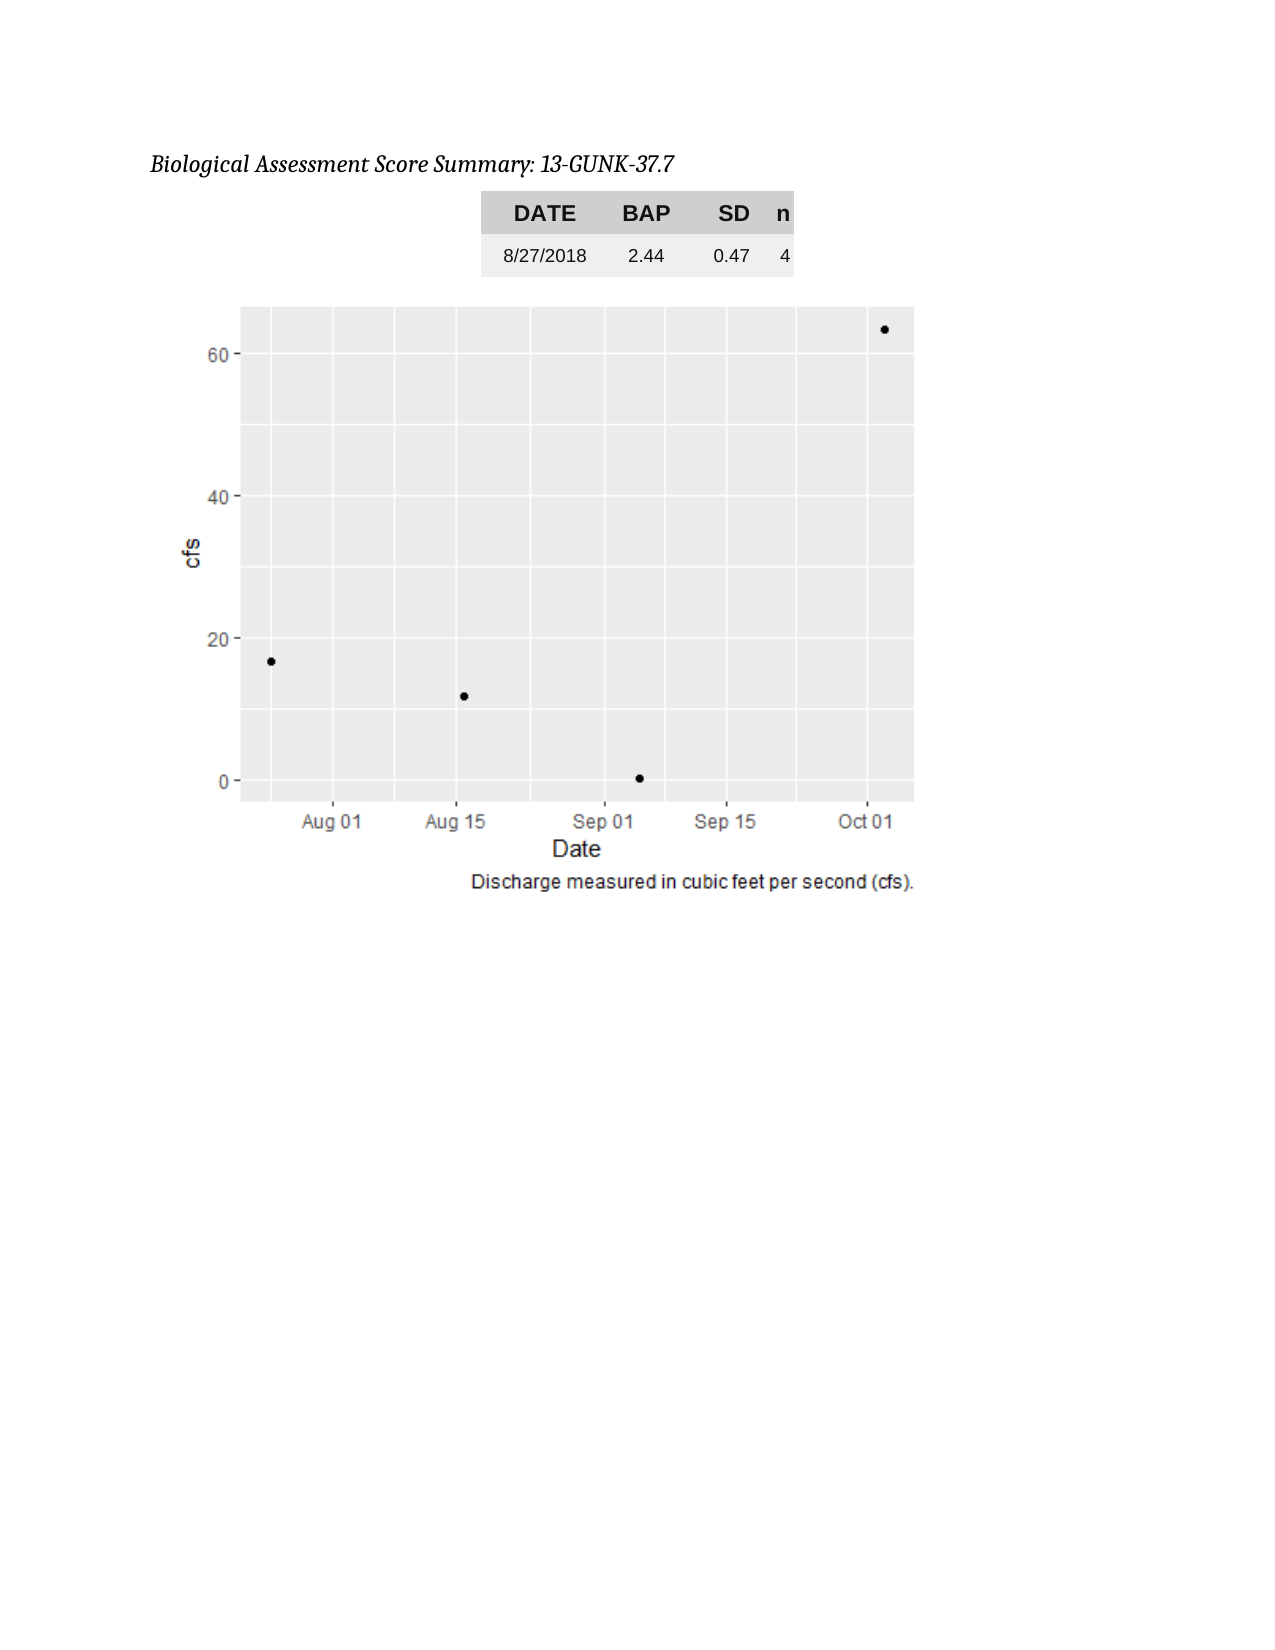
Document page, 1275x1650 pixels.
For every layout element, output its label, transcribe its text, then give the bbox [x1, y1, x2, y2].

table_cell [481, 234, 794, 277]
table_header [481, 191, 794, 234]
text Biological Assessment Score Summary: 13-GUNK-37.7 [150, 150, 1125, 179]
picture [168, 296, 927, 903]
